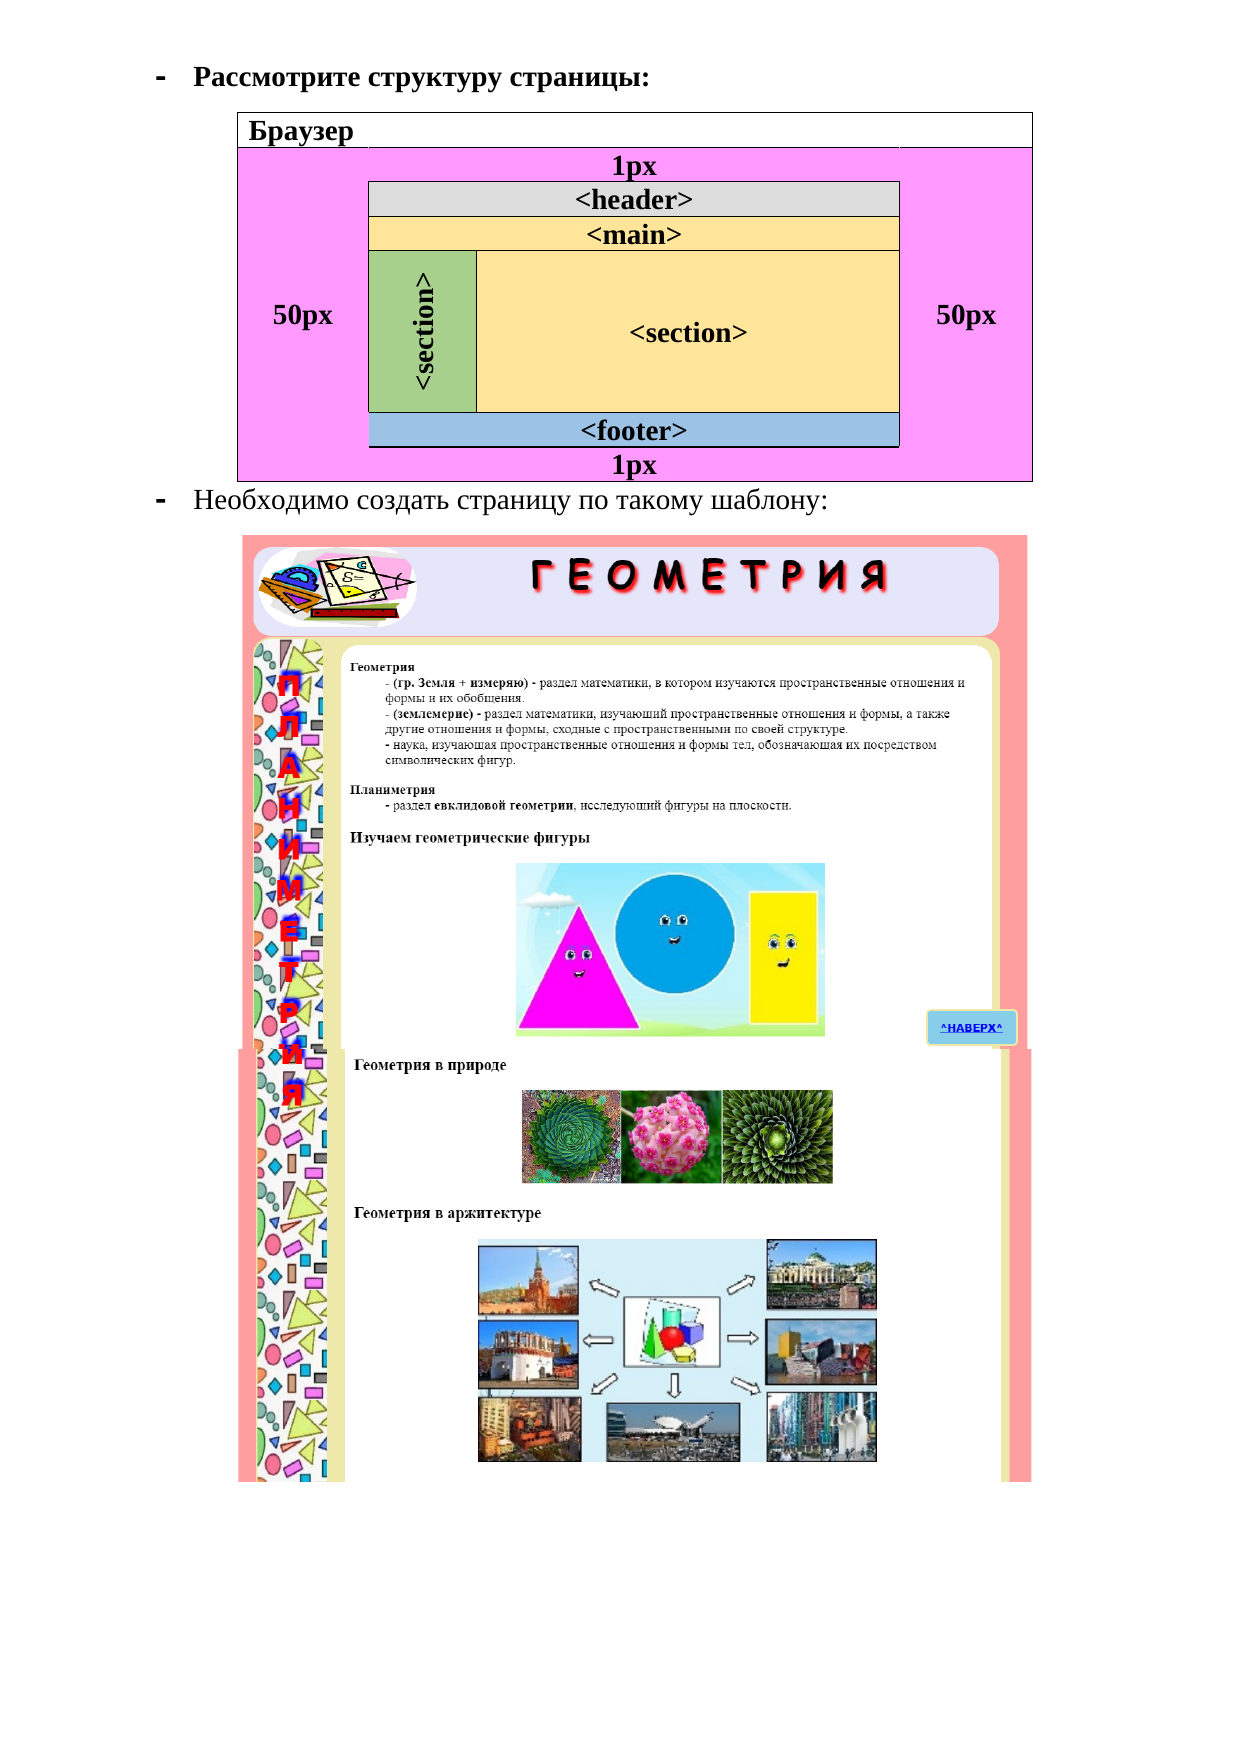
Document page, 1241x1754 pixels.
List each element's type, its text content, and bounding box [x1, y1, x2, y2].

table_header Браузер [238, 113, 1032, 147]
picture [238, 535, 1032, 1482]
table_cell <footer> [369, 413, 899, 446]
table_cell <header> [369, 182, 899, 216]
table_cell 50рх [238, 148, 368, 481]
table_cell <section> [369, 251, 476, 412]
table_cell 50рх [900, 148, 1032, 481]
table_cell 1рх [369, 448, 899, 481]
table_cell <main> [369, 217, 899, 250]
table_cell <section> [477, 251, 899, 412]
list Рассмотрите структуру страницы: [156, 59, 1152, 93]
list Необходимо создать страницу по такому шаблону: [156, 482, 1152, 516]
table_cell 1рх [369, 148, 899, 181]
